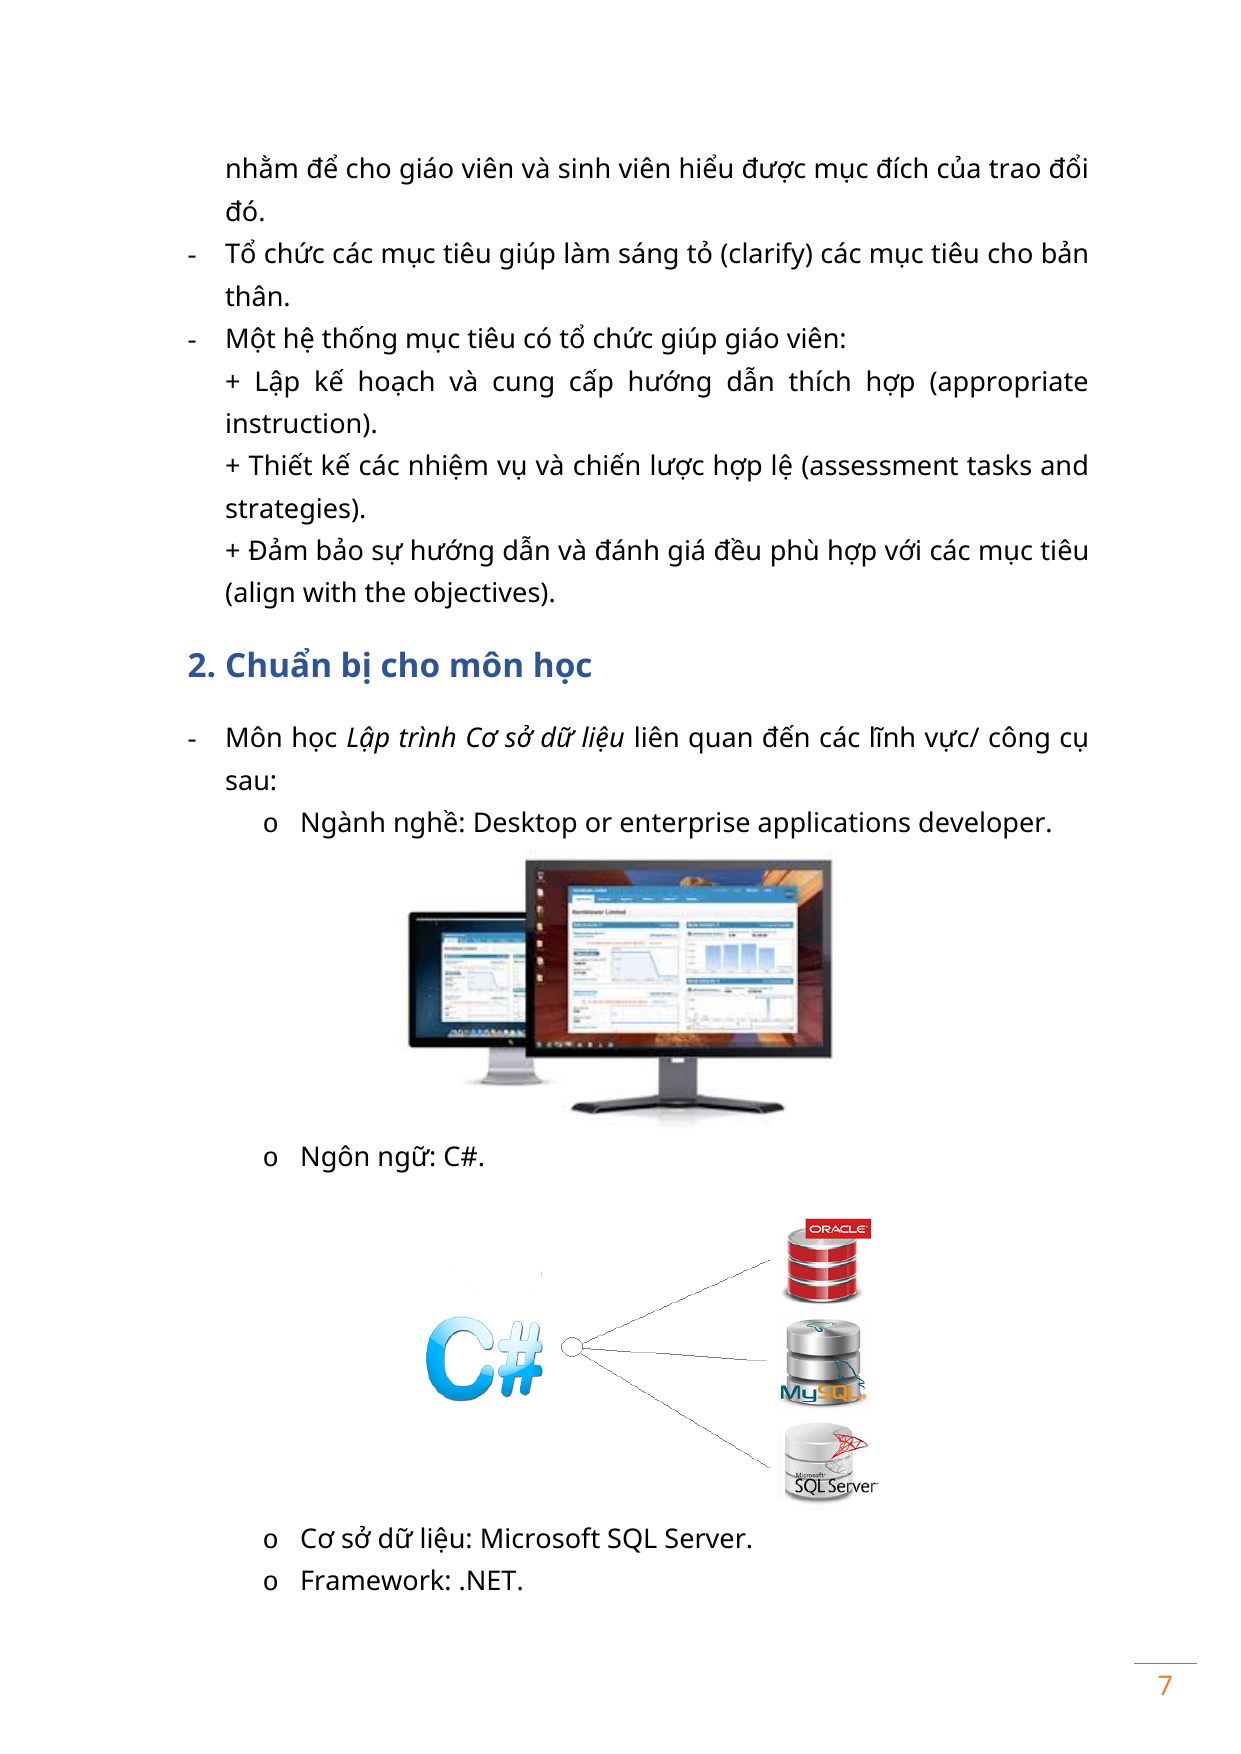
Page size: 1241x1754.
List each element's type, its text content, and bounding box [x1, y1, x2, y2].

picture [412, 1212, 897, 1509]
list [187, 150, 1090, 229]
list + Thiết kế các nhiệm vụ và chiến lược hợp lệ (assessment tasks and strategies). [225, 447, 1090, 526]
list + Đảm bảo sự hướng dẫn và đánh giá đều phù hợp với các mục tiêu (align with the objectives). [225, 532, 1090, 611]
list Tổ chức các mục tiêu giúp làm sáng tỏ (clarify) các mục tiêu cho bản thân. [187, 235, 1090, 314]
list Ngành nghề: Desktop or enterprise applications developer. [262, 803, 1090, 840]
list Một hệ thống mục tiêu có tổ chức giúp giáo viên: [187, 319, 1090, 356]
list + Lập kế hoạch và cung cấp hướng dẫn thích hợp (appropriate instruction). [225, 362, 1090, 441]
list Framework: .NET. [262, 1562, 1090, 1599]
subtitle Chuẩn bị cho môn học [187, 641, 1090, 687]
list Ngôn ngữ: C#. [262, 1138, 1090, 1175]
picture [399, 850, 842, 1129]
list Môn học Lập trình Cơ sở dữ liệu liên quan đến các lĩnh vực/ công cụ sau: [187, 718, 1090, 798]
